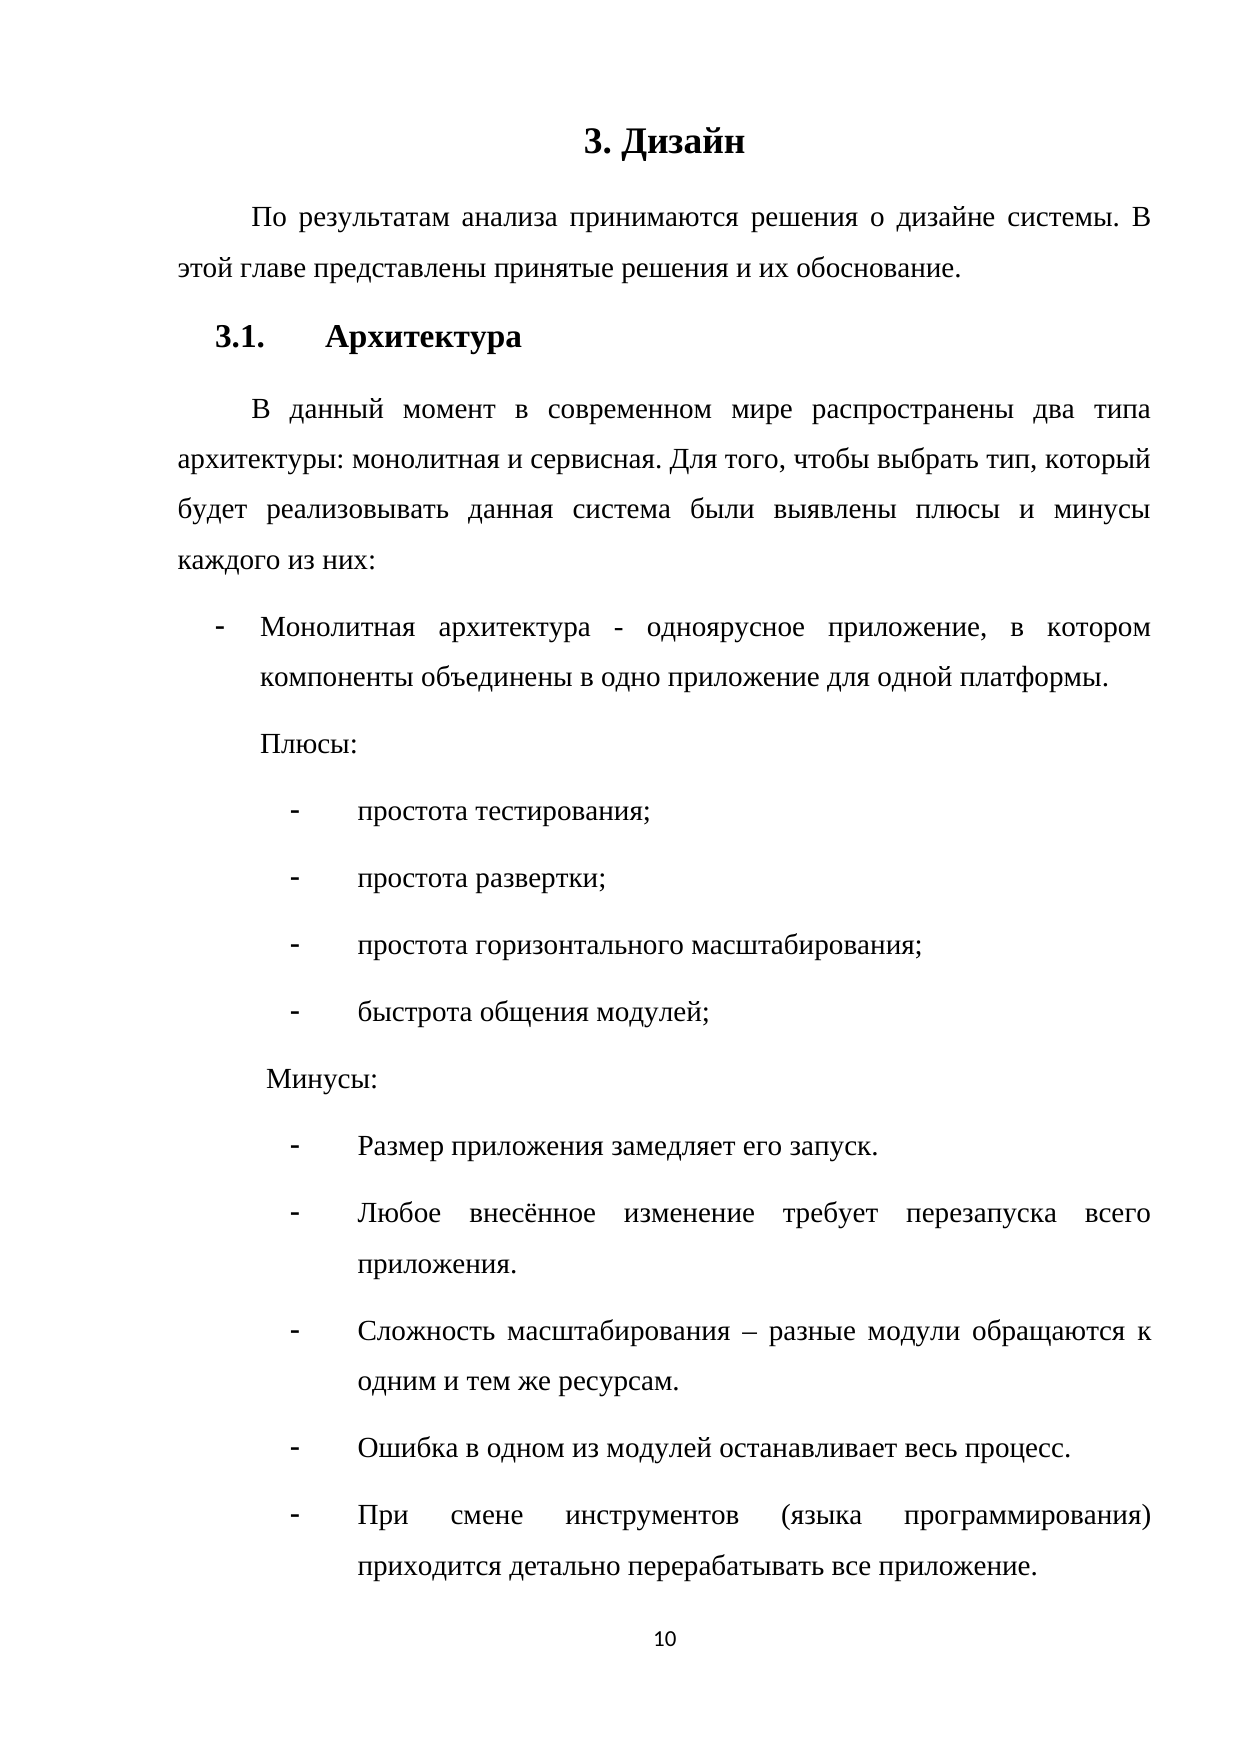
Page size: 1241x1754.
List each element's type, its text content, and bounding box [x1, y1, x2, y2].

list быстрота общения модулей; [290, 994, 1152, 1028]
text По результатам анализа принимаются решения о дизайне системы. В этой главе представлены принятые решения и их обоснование. [177, 199, 1152, 283]
list Архитектура [215, 317, 1152, 355]
text В данный момент в современном мире распространены два типа архитектуры: монолитная и сервисная. Для того, чтобы выбрать тип, который будет реализовывать данная система были выявлены плюсы и минусы каждого из них: [177, 391, 1152, 575]
text Минусы: [266, 1062, 1152, 1095]
list Ошибка в одном из модулей останавливает весь процесс. [290, 1430, 1152, 1464]
list Монолитная архитектура - одноярусное приложение, в котором компоненты объединены в одно приложение для одной платформы. [215, 609, 1152, 693]
list простота горизонтального масштабирования; [290, 927, 1152, 961]
list простота тестирования; [290, 793, 1152, 827]
list Сложность масштабирования – разные модули обращаются к одним и тем же ресурсам. [290, 1313, 1152, 1397]
text Плюсы: [260, 726, 1152, 760]
list Размер приложения замедляет его запуск. [290, 1128, 1152, 1162]
list При смене инструментов (языка программирования) приходится детально перерабатывать все приложение. [290, 1497, 1152, 1581]
list Любое внесённое изменение требует перезапуска всего приложения. [290, 1196, 1152, 1279]
list простота развертки; [290, 860, 1152, 894]
list Дизайн [177, 118, 1152, 161]
